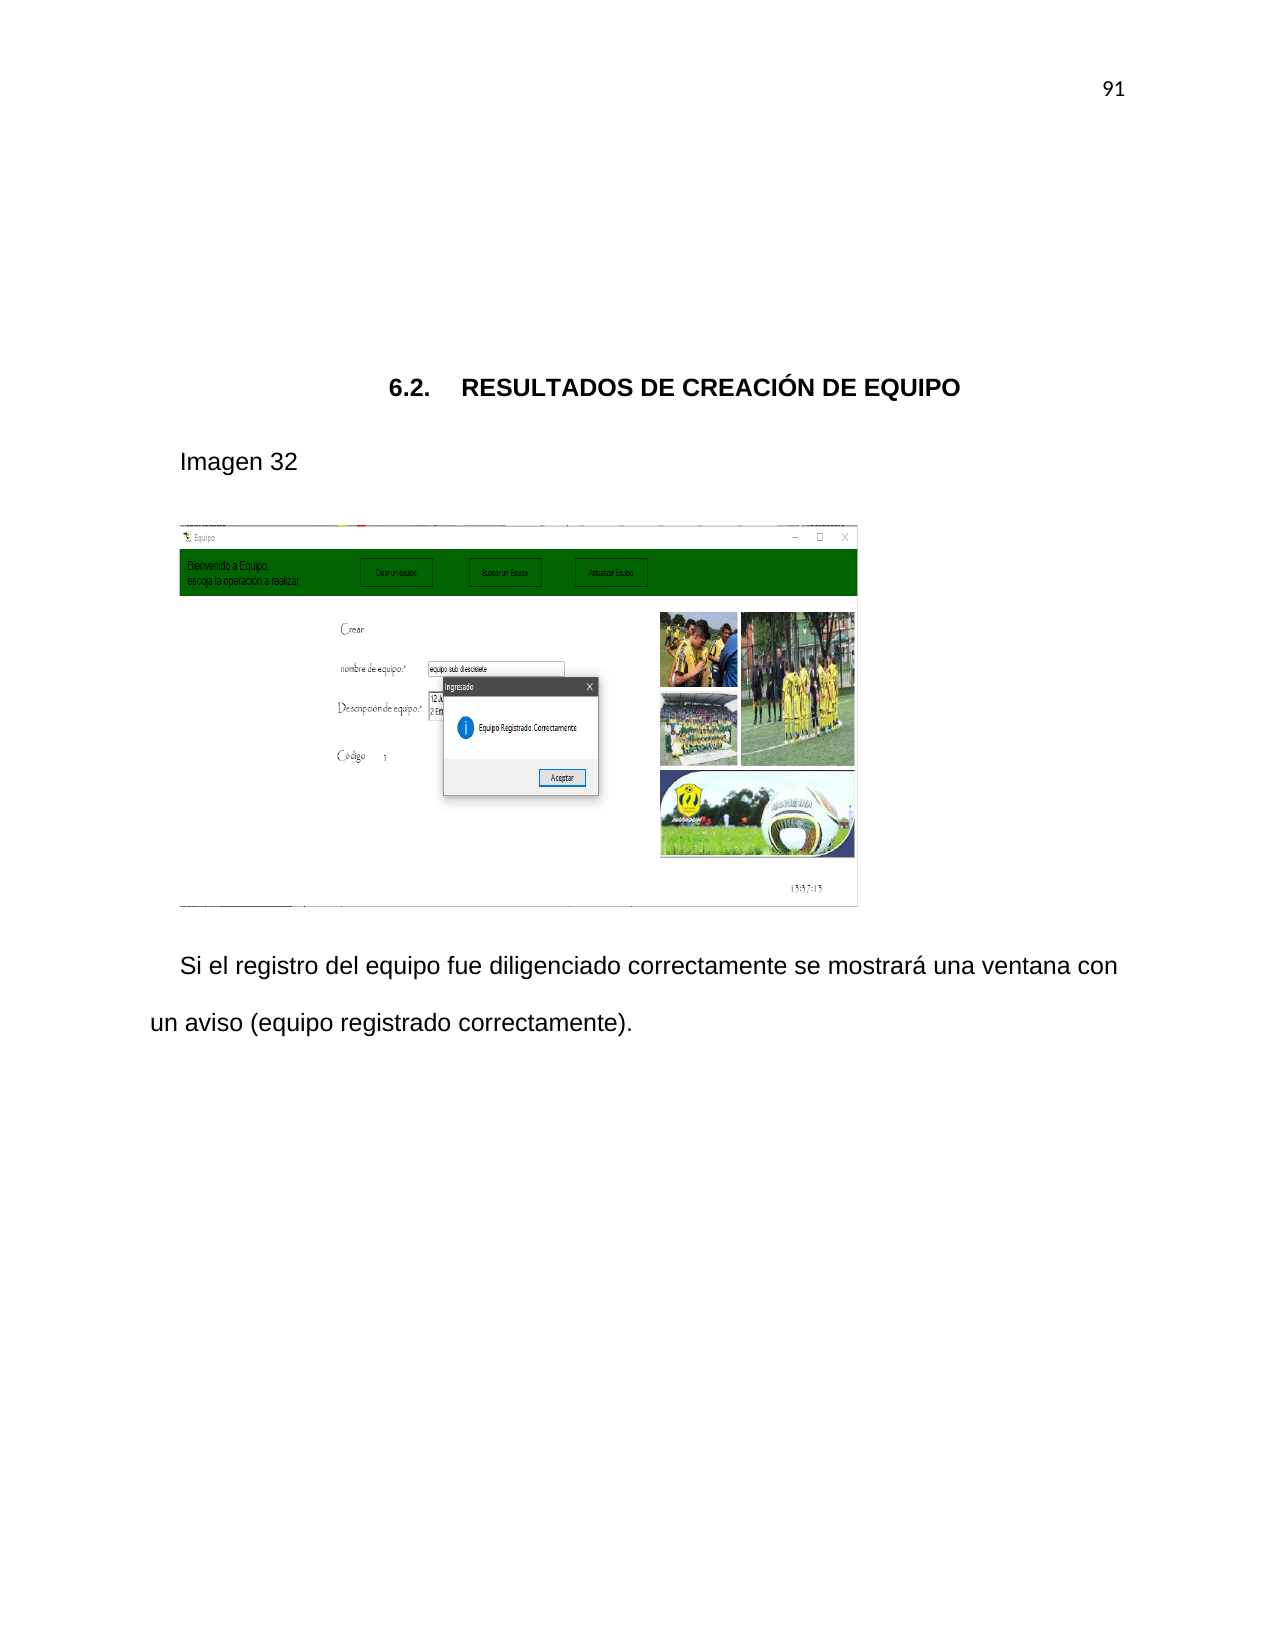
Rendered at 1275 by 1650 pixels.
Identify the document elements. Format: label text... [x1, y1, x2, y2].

list RESULTADOS DE CREACIÓN DE EQUIPO [225, 372, 1125, 401]
picture [179, 525, 858, 907]
text Imagen 32 [150, 447, 1125, 475]
text Si el registro del equipo fue diligenciado correctamente se mostrará una ventana con un aviso (equipo registrado correctamente). [150, 951, 1125, 1037]
